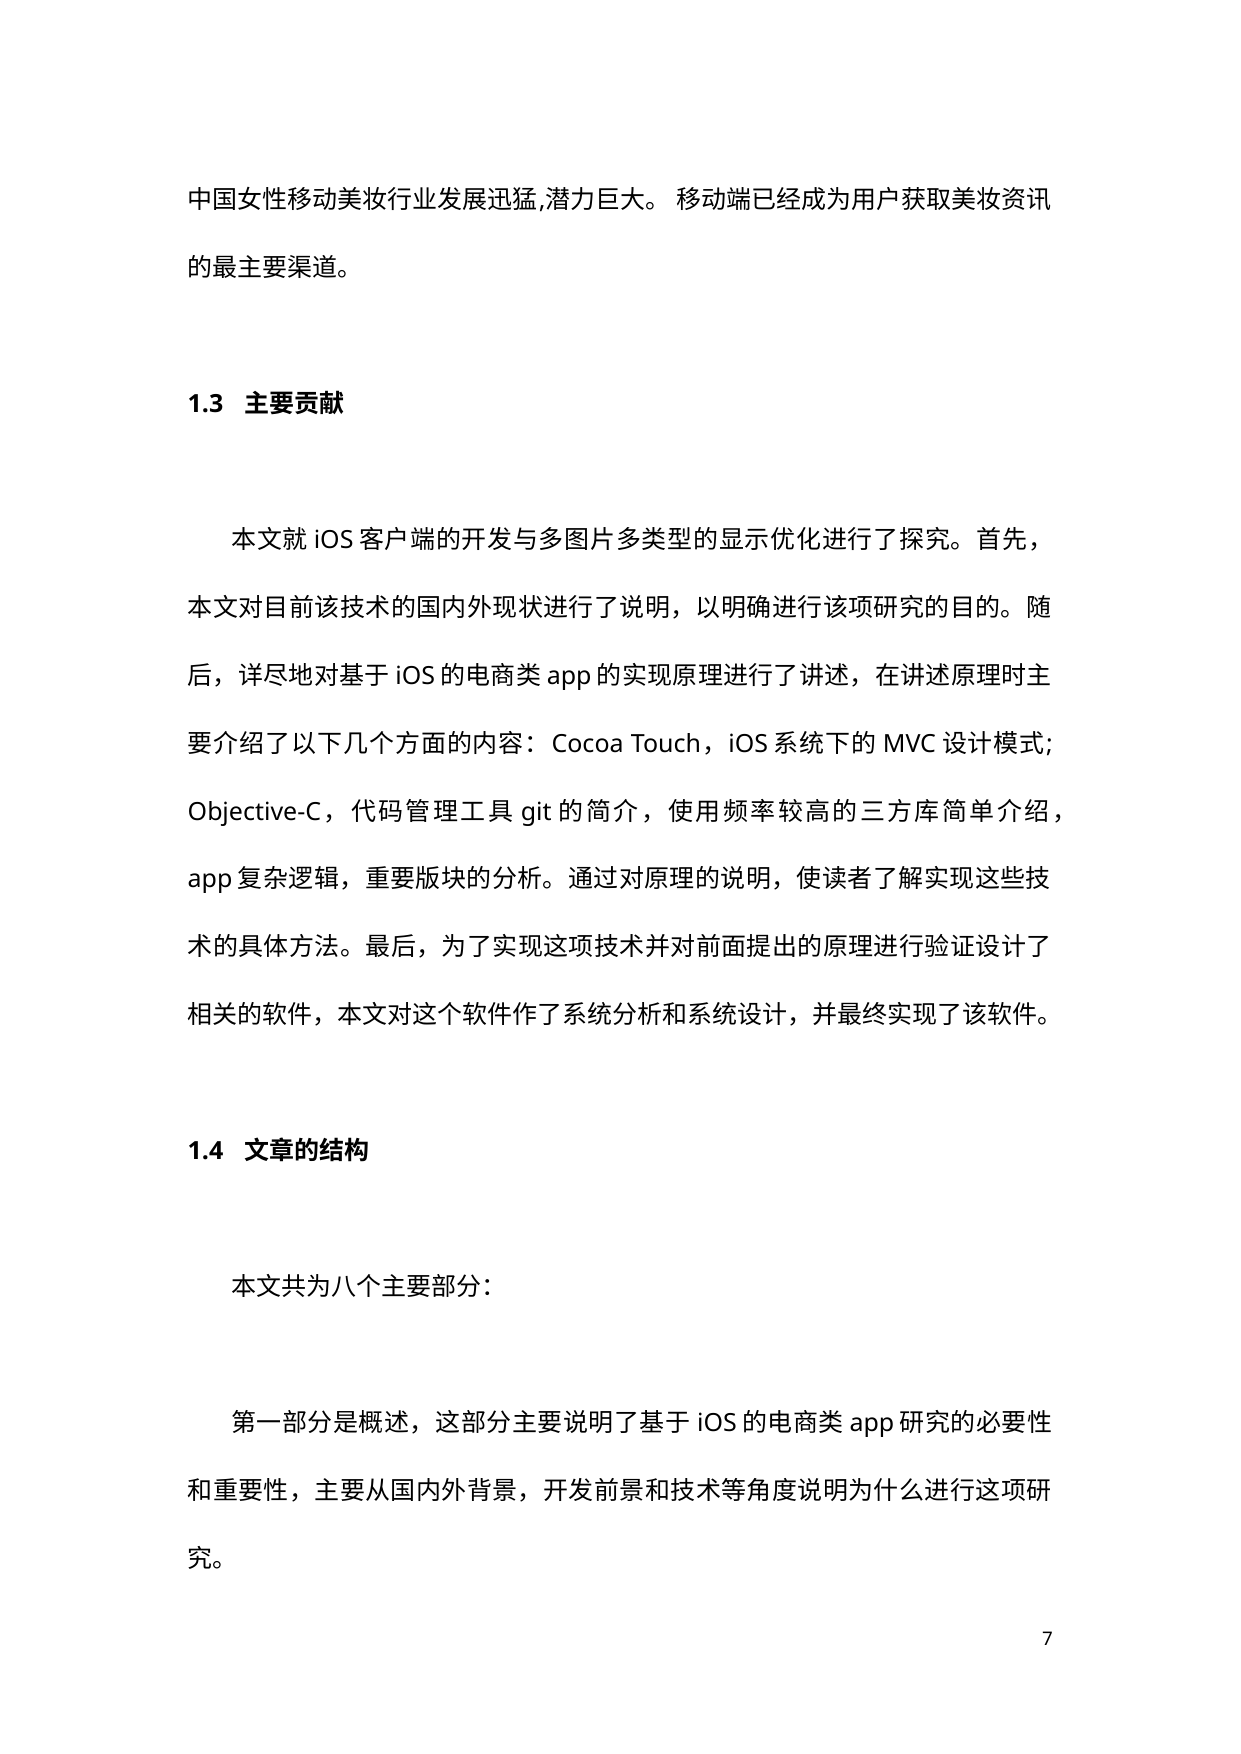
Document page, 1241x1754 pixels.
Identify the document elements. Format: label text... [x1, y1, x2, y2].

list 文章的结构 [187, 1115, 1053, 1183]
text 本文共为八个主要部分： [231, 1251, 1053, 1318]
text 第一部分是概述，这部分主要说明了基于iOS的电商类app研究的必要性和重要性，主要从国内外背景，开发前景和技术等角度说明为什么进行这项研究。 [187, 1386, 1053, 1590]
list 主要贡献 [187, 368, 1053, 436]
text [187, 164, 1053, 300]
text 本文就iOS客户端的开发与多图片多类型的显示优化进行了探究。首先，本文对目前该技术的国内外现状进行了说明，以明确进行该项研究的目的。随后，详尽地对基于iOS的电商类app的实现原理进行了讲述，在讲述原理时主要介绍了以下几个方面的内容：Cocoa Touch，iOS系统下的MVC设计模式; Objective-C，代码管理工具git的简介，使用频率较高的三方库简单介绍，app复杂逻辑，重要版块的分析。通过对原理的说明，使读者了解实现这些技术的具体方法。最后，为了实现这项技术并对前面提出的原理进行验证设计了相关的软件，本文对这个软件作了系统分析和系统设计，并最终实现了该软件。 [187, 503, 1053, 1047]
